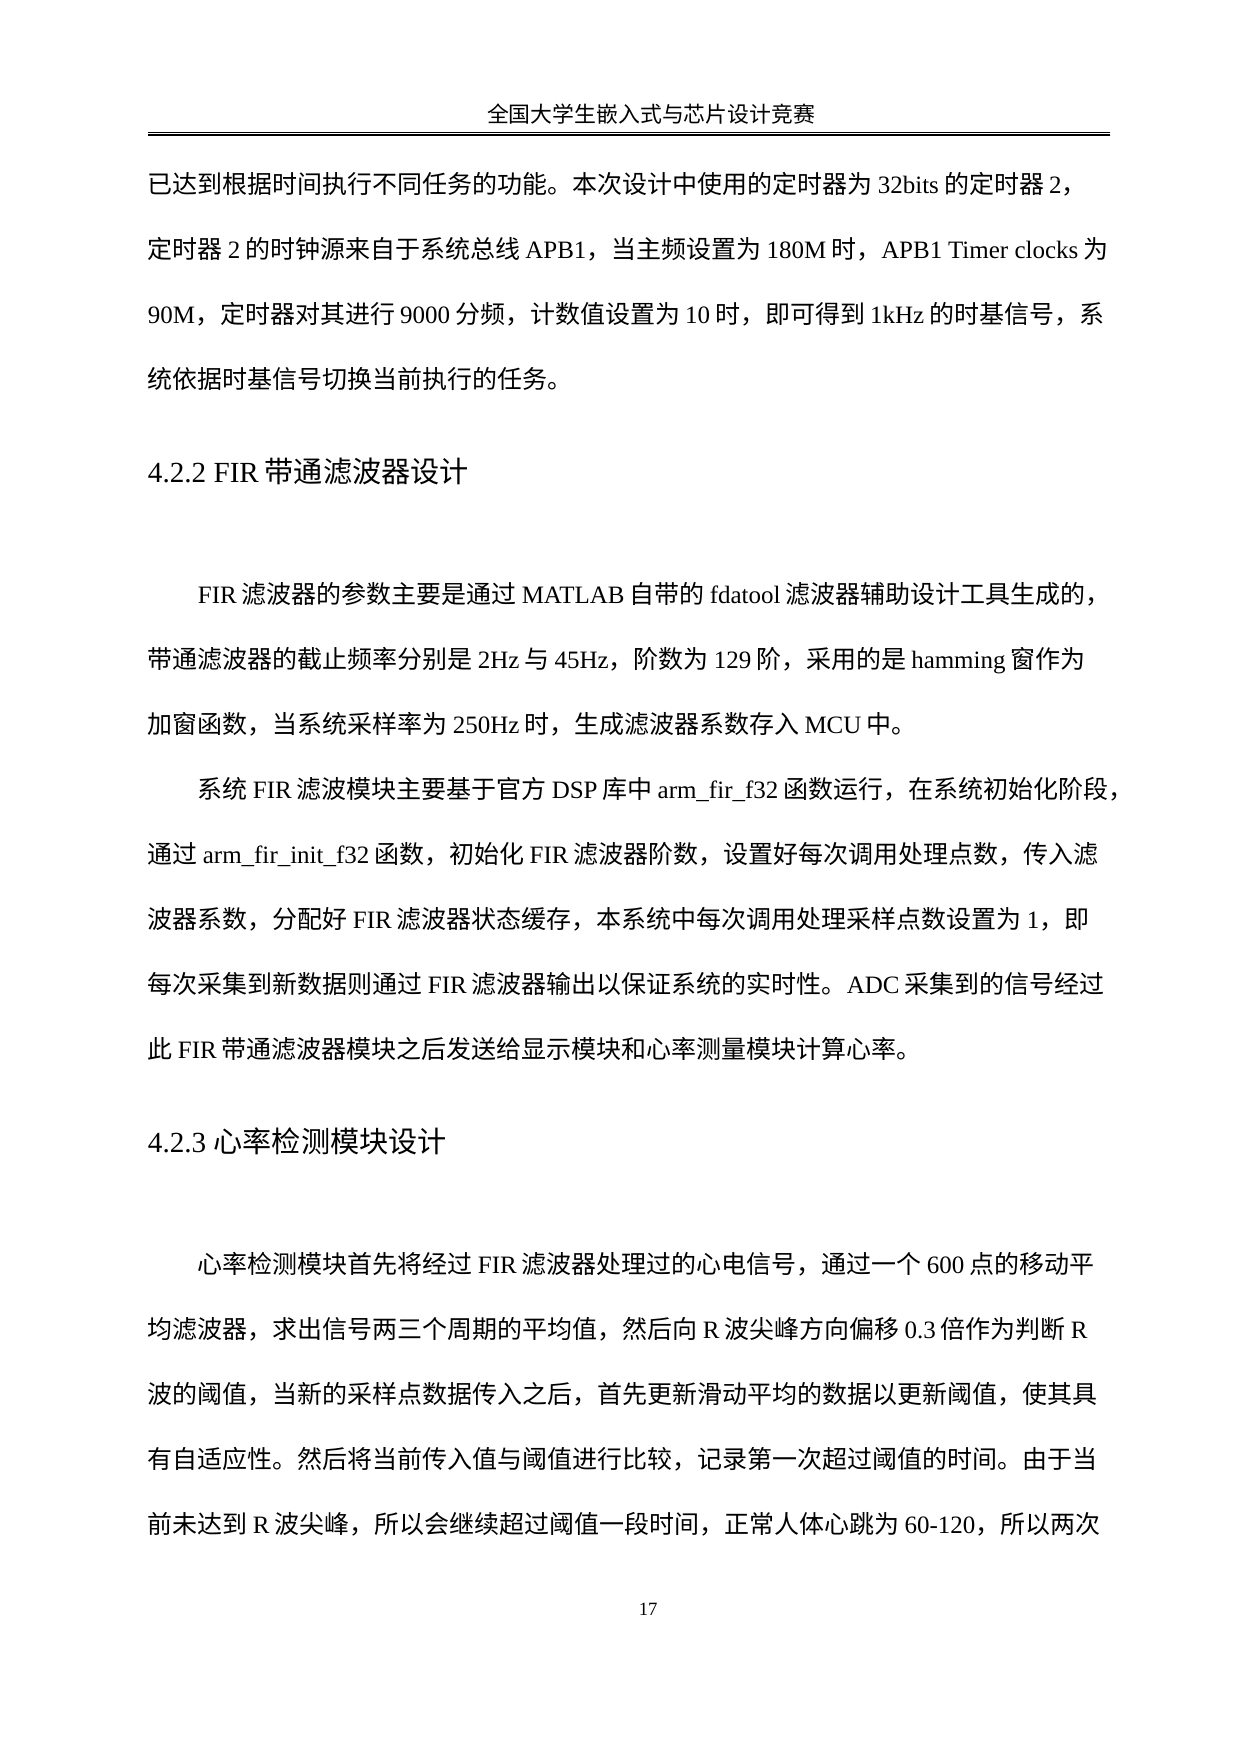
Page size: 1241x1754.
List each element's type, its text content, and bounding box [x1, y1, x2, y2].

text FIR滤波器的参数主要是通过MATLAB自带的fdatool滤波器辅助设计工具生成的，带通滤波器的截止频率分别是2Hz与45Hz，阶数为129阶，采用的是hamming窗作为加窗函数，当系统采样率为250Hz时，生成滤波器系数存入MCU中。 [148, 560, 1110, 755]
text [148, 150, 1110, 410]
text 系统FIR滤波模块主要基于官方DSP库中arm_fir_f32函数运行，在系统初始化阶段，通过arm_fir_init_f32函数，初始化FIR滤波器阶数，设置好每次调用处理点数，传入滤波器系数，分配好FIR滤波器状态缓存，本系统中每次调用处理采样点数设置为1，即每次采集到新数据则通过FIR滤波器输出以保证系统的实时性。ADC采集到的信号经过此FIR带通滤波器模块之后发送给显示模块和心率测量模块计算心率。 [148, 755, 1110, 1080]
subtitle 4.2.2 FIR带通滤波器设计 [148, 437, 1110, 502]
subtitle 4.2.3 心率检测模块设计 [148, 1107, 1110, 1172]
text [148, 1230, 1110, 1555]
